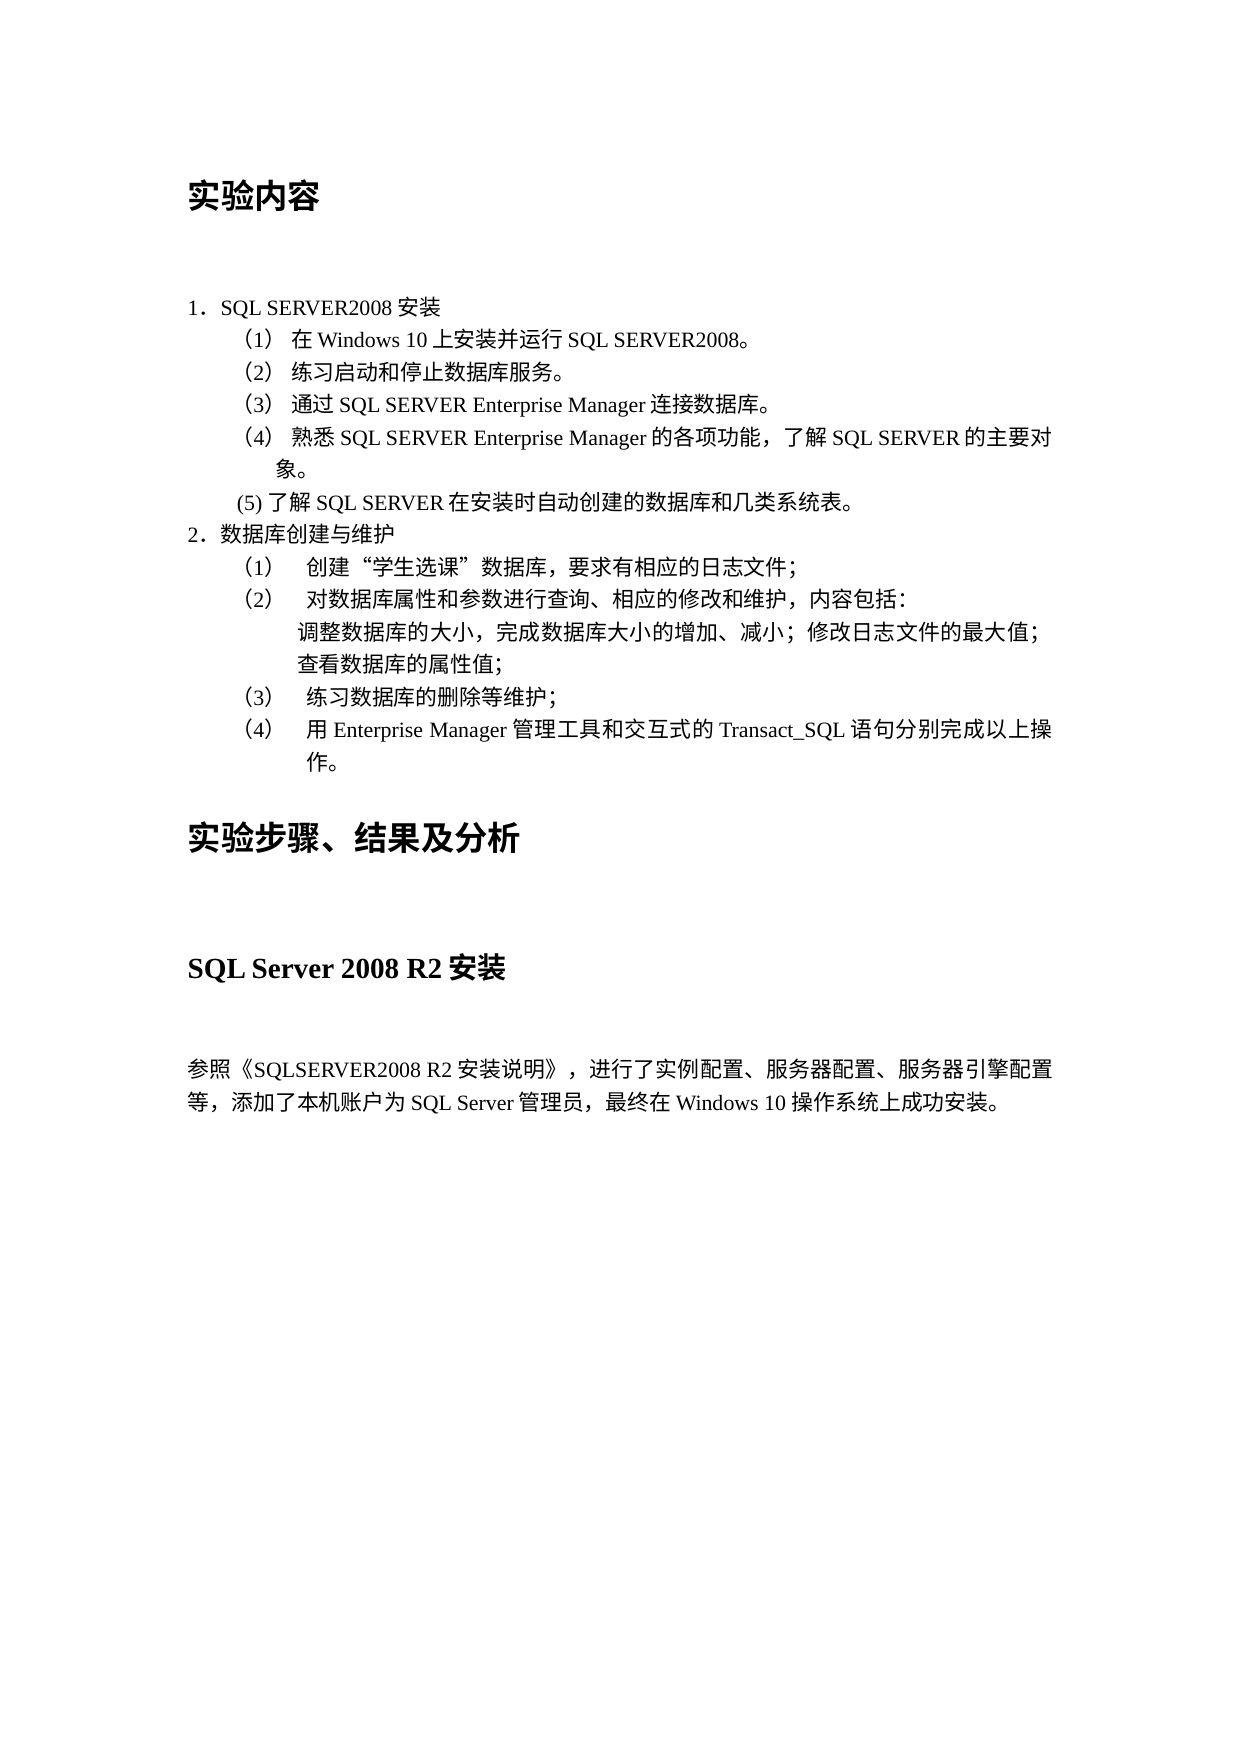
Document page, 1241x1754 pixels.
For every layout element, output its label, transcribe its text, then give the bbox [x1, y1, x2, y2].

text (5) 了解SQL SERVER在安装时自动创建的数据库和几类系统表。 [187, 484, 1053, 517]
text （3） 通过SQL SERVER Enterprise Manager连接数据库。 [187, 387, 1053, 419]
text （4） 熟悉SQL SERVER Enterprise Manager的各项功能，了解SQL SERVER的主要对象。 [231, 419, 1053, 484]
subtitle 实验内容 [187, 162, 1053, 227]
text （2） 练习启动和停止数据库服务。 [187, 354, 1053, 387]
text 2．数据库创建与维护 [187, 517, 1053, 549]
text （1） 在Windows 10上安装并运行SQL SERVER2008。 [187, 322, 1053, 354]
list 用Enterprise Manager管理工具和交互式的Transact_SQL语句分别完成以上操作。 [231, 712, 1053, 777]
text 调整数据库的大小，完成数据库大小的增加、减小；修改日志文件的最大值；查看数据库的属性值； [297, 614, 1053, 679]
list 练习数据库的删除等维护； [231, 679, 1053, 712]
list 创建“学生选课”数据库，要求有相应的日志文件； [231, 549, 1053, 582]
text 参照《SQLSERVER2008 R2安装说明》，进行了实例配置、服务器配置、服务器引擎配置等，添加了本机账户为SQL Server管理员，最终在Windows 10 操作系统上成功安装。 [187, 1052, 1053, 1117]
text 1．SQL SERVER2008 安装 [187, 289, 1053, 322]
list 对数据库属性和参数进行查询、相应的修改和维护，内容包括： [231, 582, 1053, 614]
subtitle SQL Server 2008 R2安装 [187, 933, 1053, 998]
subtitle 实验步骤、结果及分析 [187, 804, 1053, 869]
